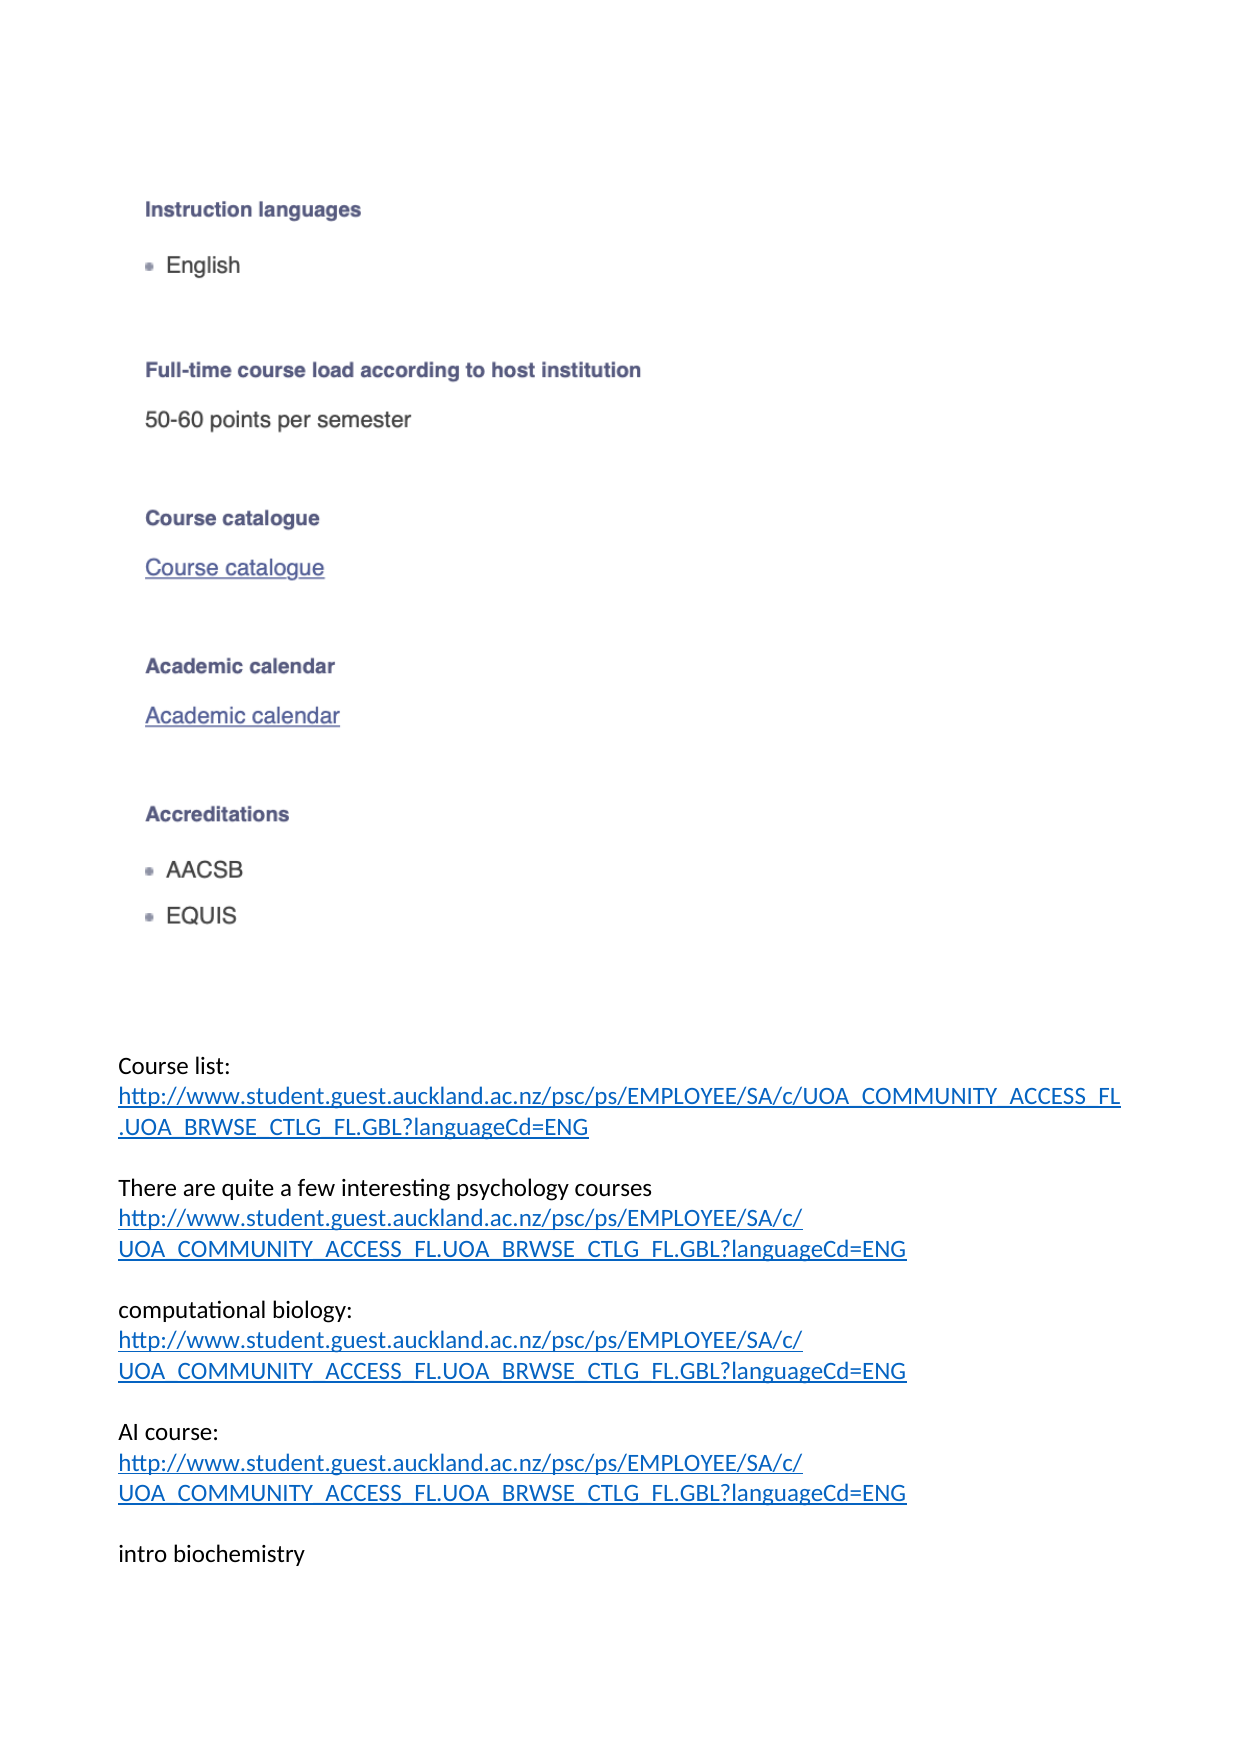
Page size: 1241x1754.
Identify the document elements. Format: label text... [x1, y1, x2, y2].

text There are quite a few interesting psychology courses [118, 1172, 1122, 1203]
text Course list: http://www.student.guest.auckland.ac.nz/psc/ps/EMPLOYEE/SA/c/UOA_COMMUNITY_ACCESS_FL.UOA_BRWSE_CTLG_FL.GBL?languageCd=ENG [118, 1050, 1122, 1142]
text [118, 1325, 1122, 1386]
picture [118, 177, 733, 959]
text AI course: [118, 1416, 1122, 1447]
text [118, 1447, 1122, 1508]
text intro biochemistry [118, 1538, 1122, 1569]
text computational biology: [118, 1294, 1122, 1325]
text http://www.student.guest.auckland.ac.nz/psc/ps/EMPLOYEE/SA/c/UOA_COMMUNITY_ACCESS_FL.UOA_BRWSE_CTLG_FL.GBL?languageCd=ENG [118, 1203, 1122, 1264]
